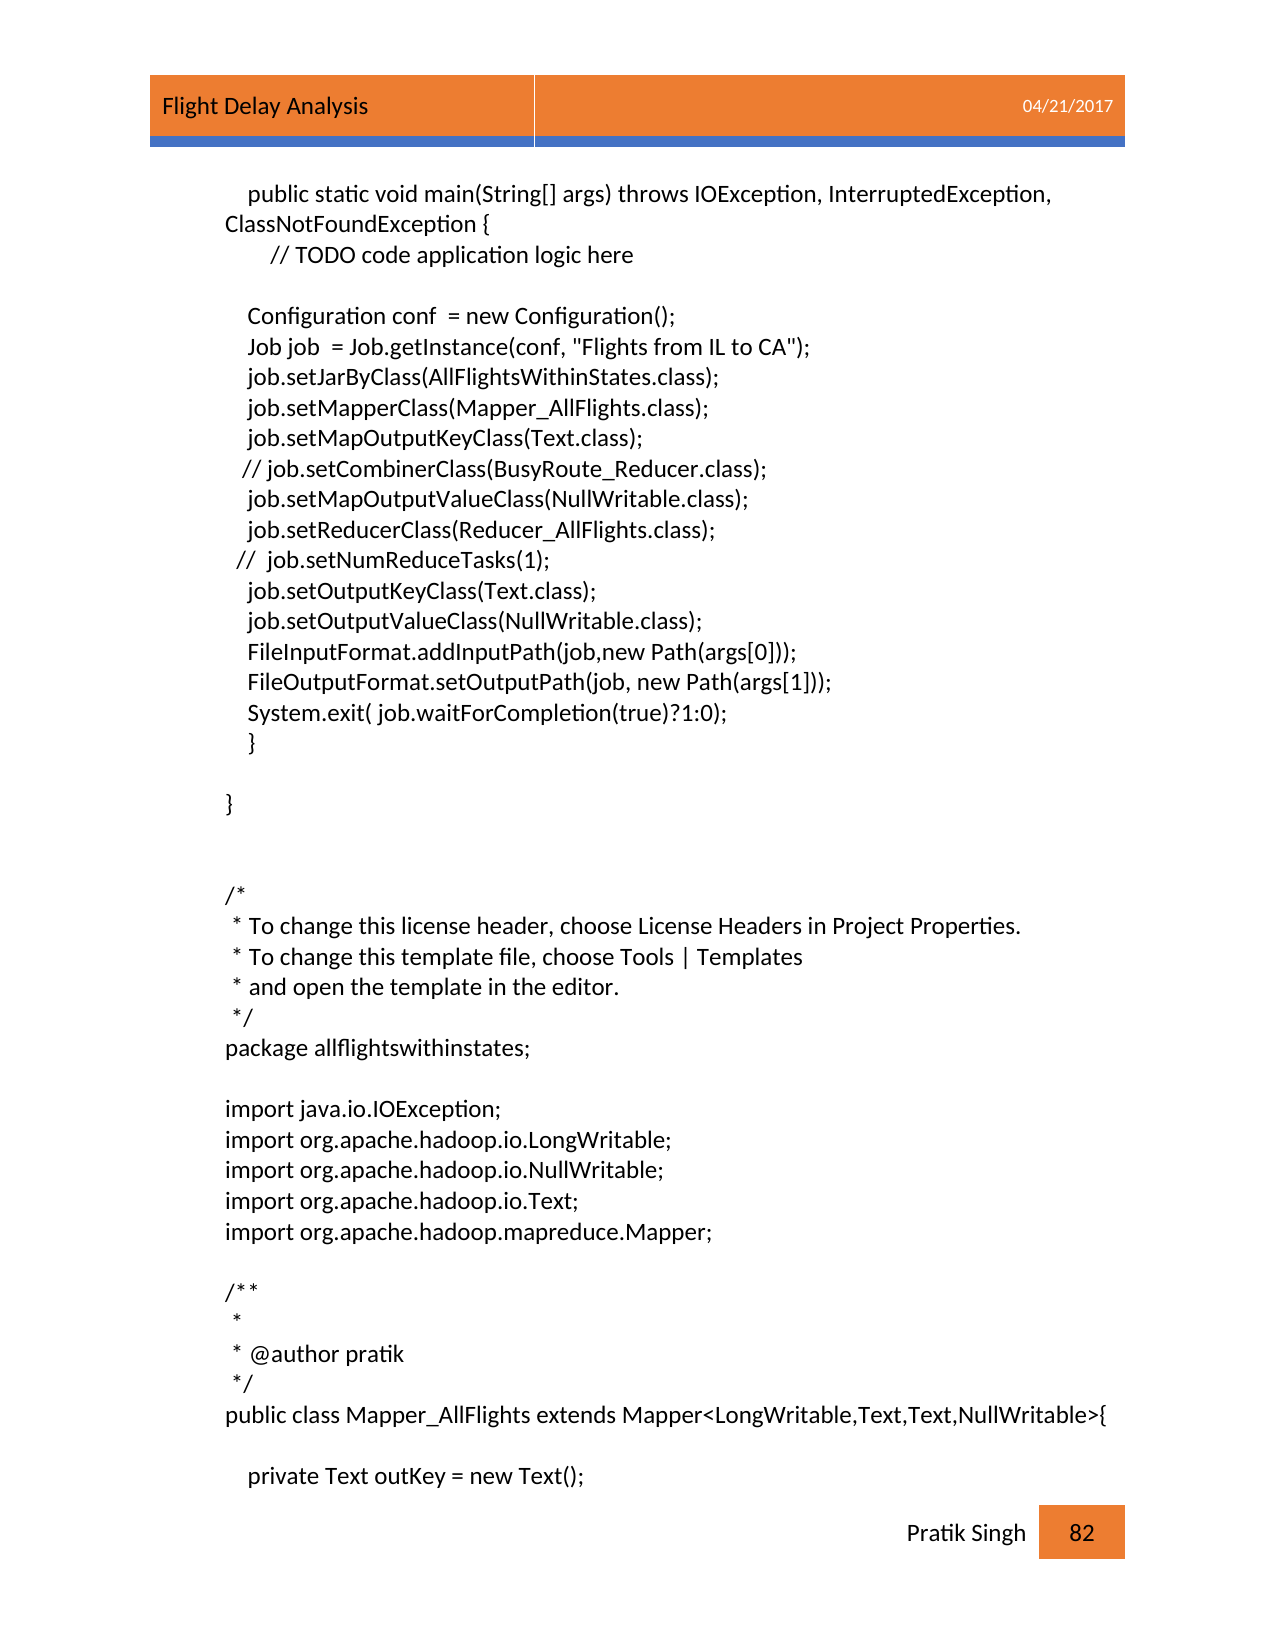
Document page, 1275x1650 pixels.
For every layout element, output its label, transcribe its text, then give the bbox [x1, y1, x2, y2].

list */ [225, 1368, 1125, 1399]
list */ [225, 1002, 1125, 1033]
list /* [225, 880, 1125, 911]
list * and open the template in the editor. [225, 972, 1125, 1002]
list // TODO code application logic here [225, 239, 1125, 269]
list public class Mapper_AllFlights extends Mapper<LongWritable,Text,Text,NullWritable>{ [225, 1399, 1125, 1429]
list job.setMapperClass(Mapper_AllFlights.class); [225, 392, 1125, 422]
list * [225, 1307, 1125, 1338]
list import org.apache.hadoop.mapreduce.Mapper; [225, 1216, 1125, 1246]
list Configuration conf = new Configuration(); [225, 300, 1125, 331]
list /** [225, 1277, 1125, 1307]
list FileOutputFormat.setOutputPath(job, new Path(args[1])); [225, 666, 1125, 697]
list job.setJarByClass(AllFlightsWithinStates.class); [225, 361, 1125, 392]
list // job.setCombinerClass(BusyRoute_Reducer.class); [225, 453, 1125, 483]
list * @author pratik [225, 1338, 1125, 1368]
list * To change this license header, choose License Headers in Project Properties. [225, 911, 1125, 941]
list job.setOutputKeyClass(Text.class); [225, 575, 1125, 605]
list FileInputFormat.addInputPath(job,new Path(args[0])); [225, 636, 1125, 666]
list job.setMapOutputKeyClass(Text.class); [225, 422, 1125, 453]
list * To change this template file, choose Tools | Templates [225, 941, 1125, 972]
list import org.apache.hadoop.io.Text; [225, 1185, 1125, 1216]
list System.exit( job.waitForCompletion(true)?1:0); [225, 697, 1125, 727]
list import org.apache.hadoop.io.LongWritable; [225, 1124, 1125, 1155]
list private Text outKey = new Text(); [225, 1460, 1125, 1490]
list } [225, 727, 1125, 758]
list import org.apache.hadoop.io.NullWritable; [225, 1155, 1125, 1185]
list job.setOutputValueClass(NullWritable.class); [225, 605, 1125, 636]
list job.setReducerClass(Reducer_AllFlights.class); [225, 514, 1125, 544]
list } [225, 788, 1125, 819]
list public static void main(String[] args) throws IOException, InterruptedException, ClassNotFoundException { [225, 178, 1125, 239]
list job.setMapOutputValueClass(NullWritable.class); [225, 483, 1125, 514]
list import java.io.IOException; [225, 1094, 1125, 1124]
list // job.setNumReduceTasks(1); [225, 544, 1125, 575]
list package allflightswithinstates; [225, 1033, 1125, 1063]
list Job job = Job.getInstance(conf, "Flights from IL to CA"); [225, 331, 1125, 361]
